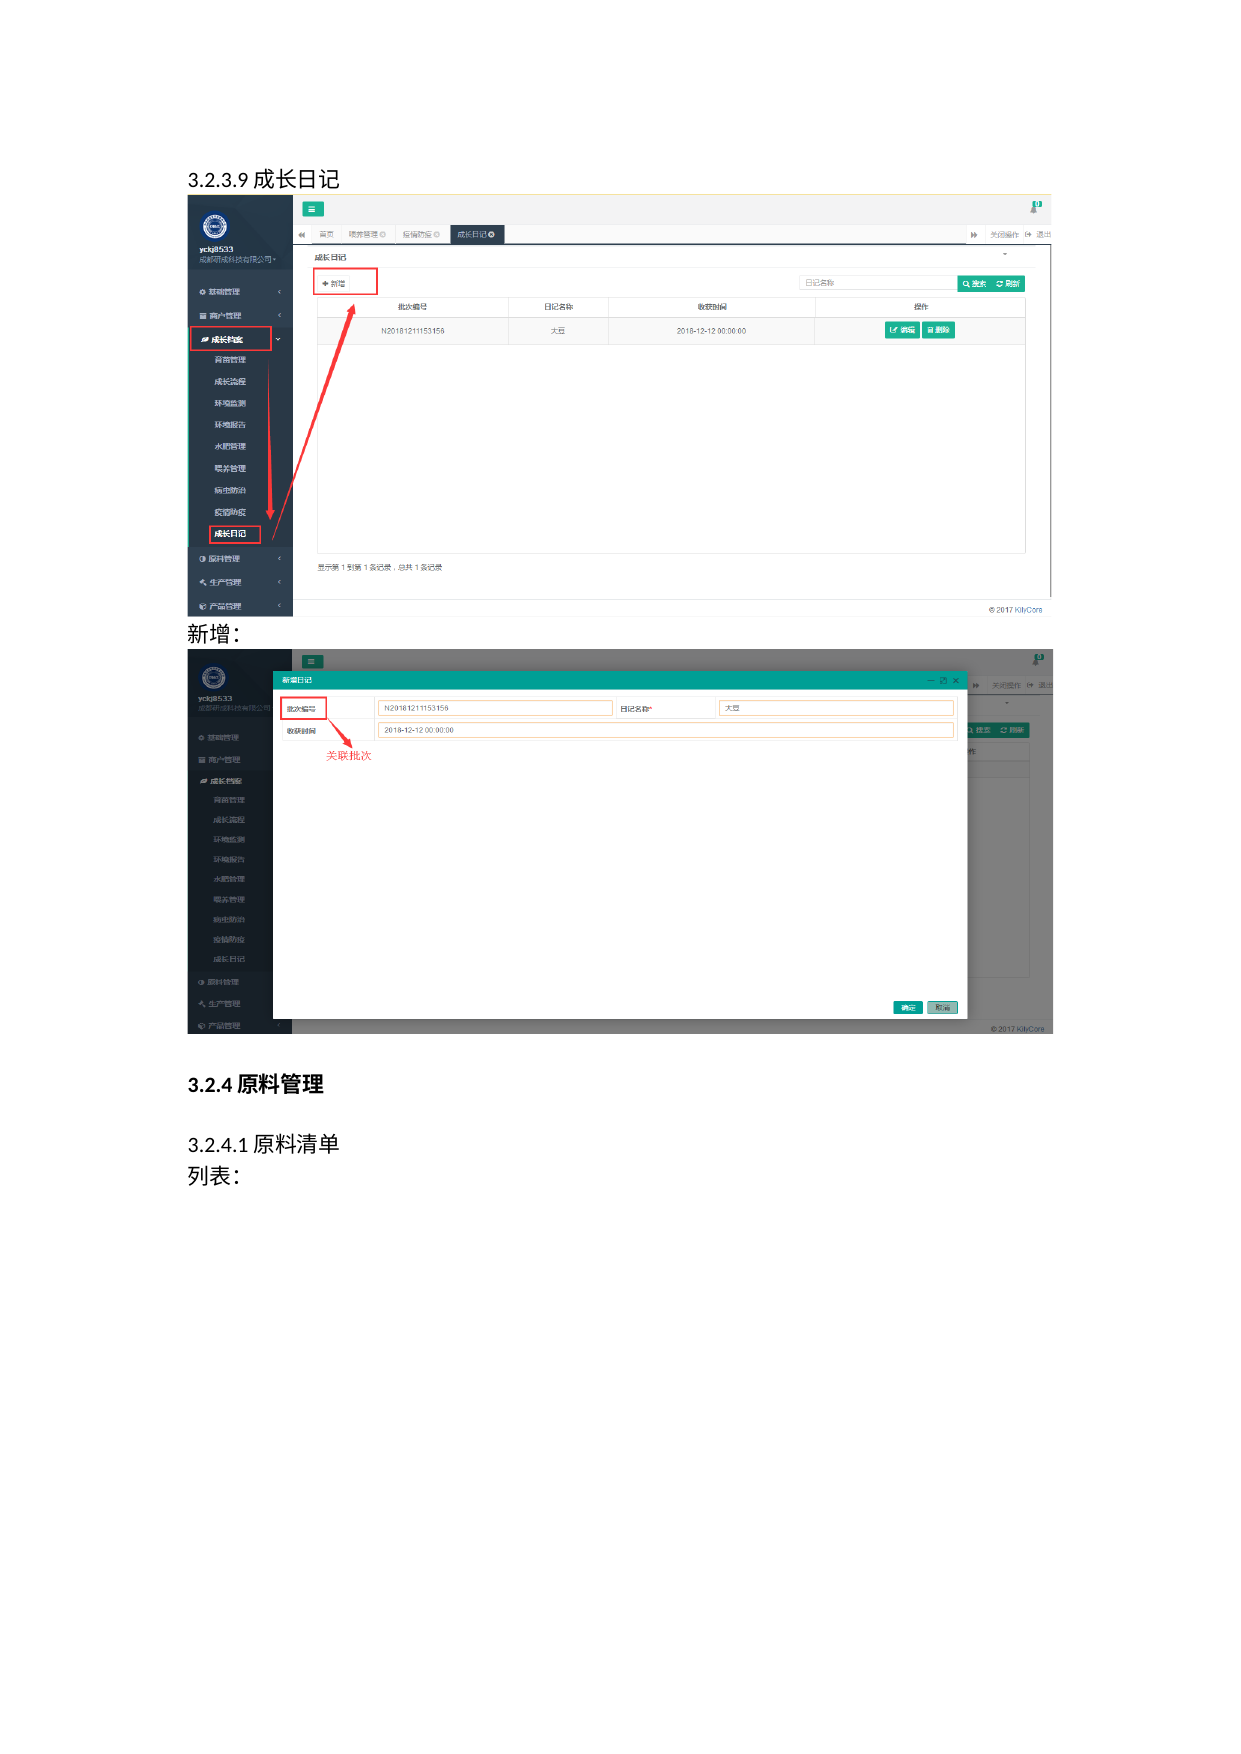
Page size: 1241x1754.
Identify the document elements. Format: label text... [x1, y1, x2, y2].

subtitle 3.2.4原料管理 [187, 1067, 1053, 1099]
text 3.2.4.1原料清单 [187, 1126, 1053, 1159]
picture [187, 649, 1054, 1034]
text 列表： [187, 1159, 1053, 1191]
picture [187, 194, 1052, 617]
text 3.2.3.9成长日记 [187, 162, 1053, 194]
text 新增： [187, 617, 1053, 649]
